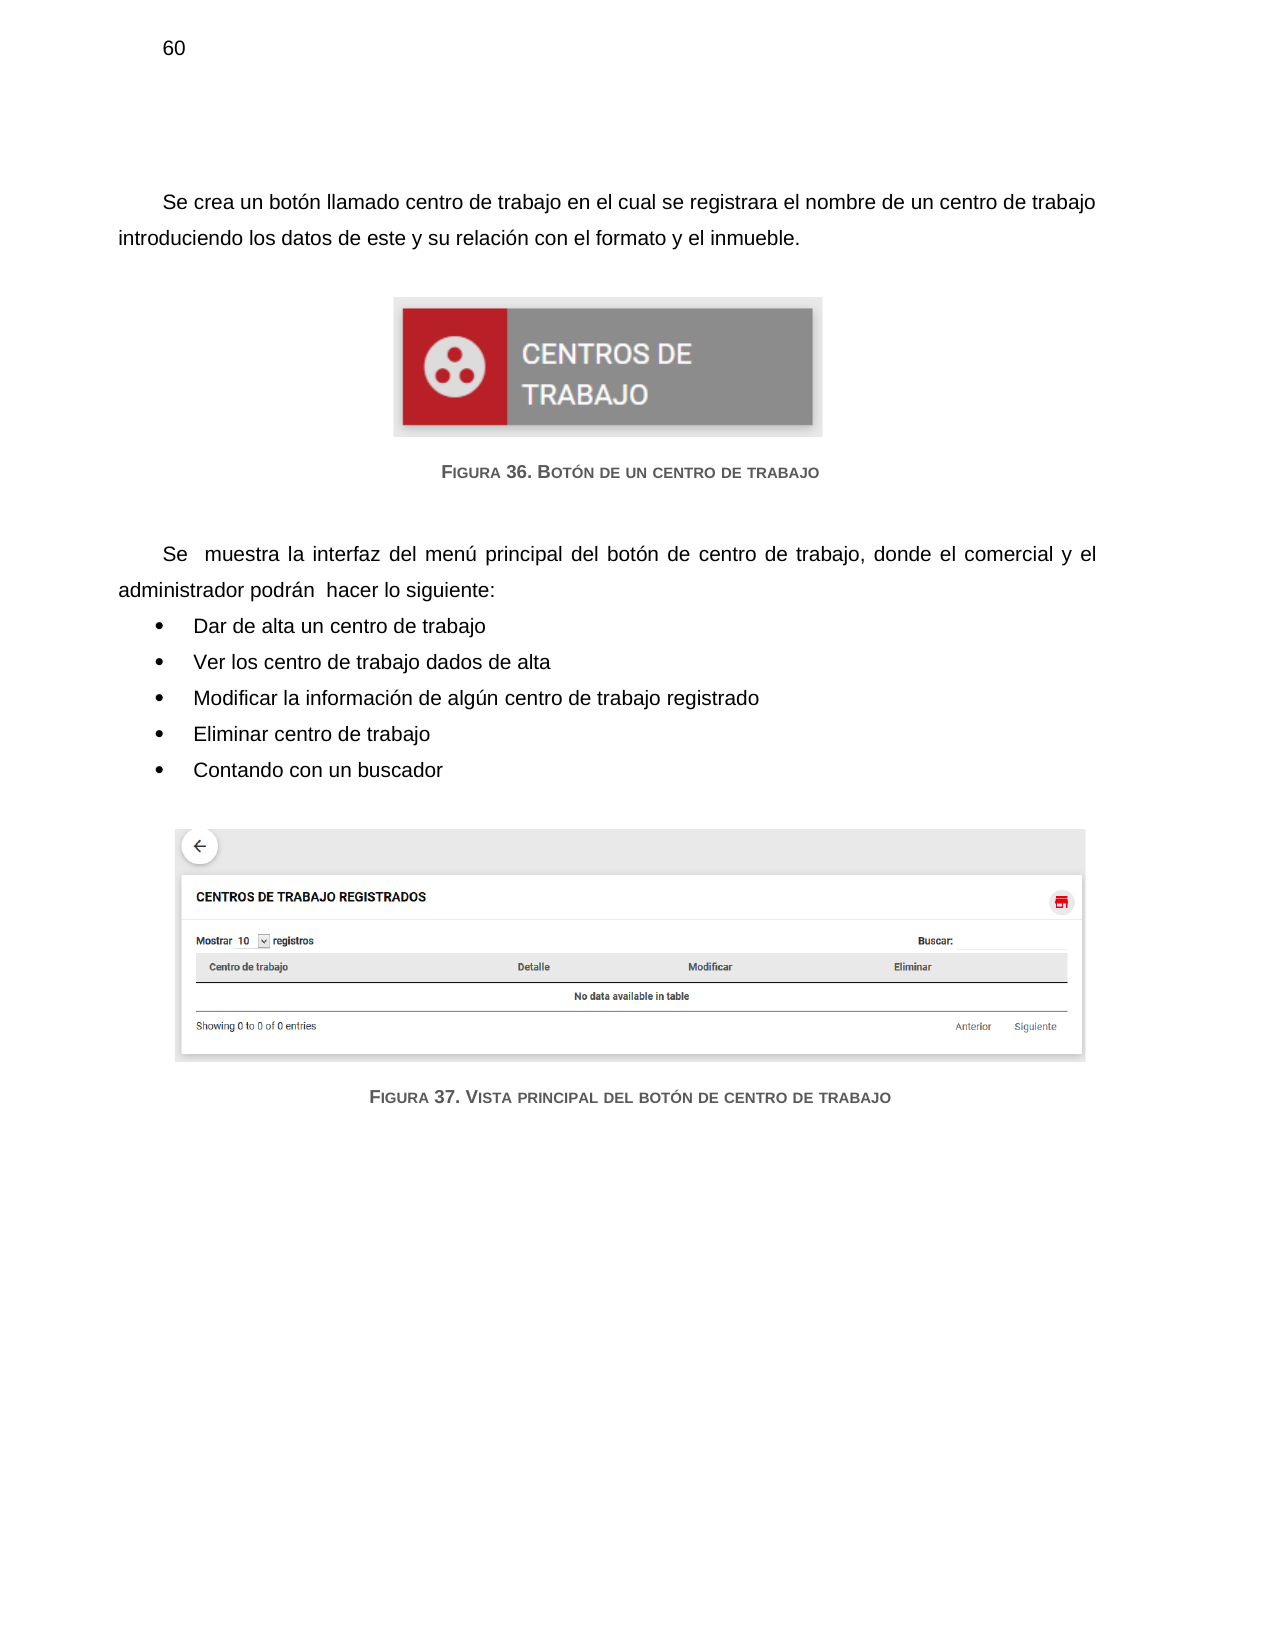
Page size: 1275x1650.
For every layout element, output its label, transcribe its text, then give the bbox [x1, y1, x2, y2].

picture [393, 297, 823, 437]
list Modificar la información de algún centro de trabajo registrado [156, 686, 1098, 710]
list Eliminar centro de trabajo [156, 722, 1098, 746]
text Figura 36. Botón de un centro de trabajo [118, 461, 1098, 483]
list Ver los centro de trabajo dados de alta [156, 650, 1098, 674]
text Se muestra la interfaz del menú principal del botón de centro de trabajo, donde el comercial y el administrador podrán hacer lo siguiente: [118, 542, 1098, 602]
picture [174, 829, 1086, 1062]
list Contando con un buscador [156, 758, 1098, 782]
text Figura 37. Vista principal del botón de centro de trabajo [118, 1086, 1098, 1108]
text Se crea un botón llamado centro de trabajo en el cual se registrara el nombre de un centro de trabajo introduciendo los datos de este y su relación con el formato y el inmueble. [118, 190, 1098, 250]
list Dar de alta un centro de trabajo [156, 614, 1098, 638]
